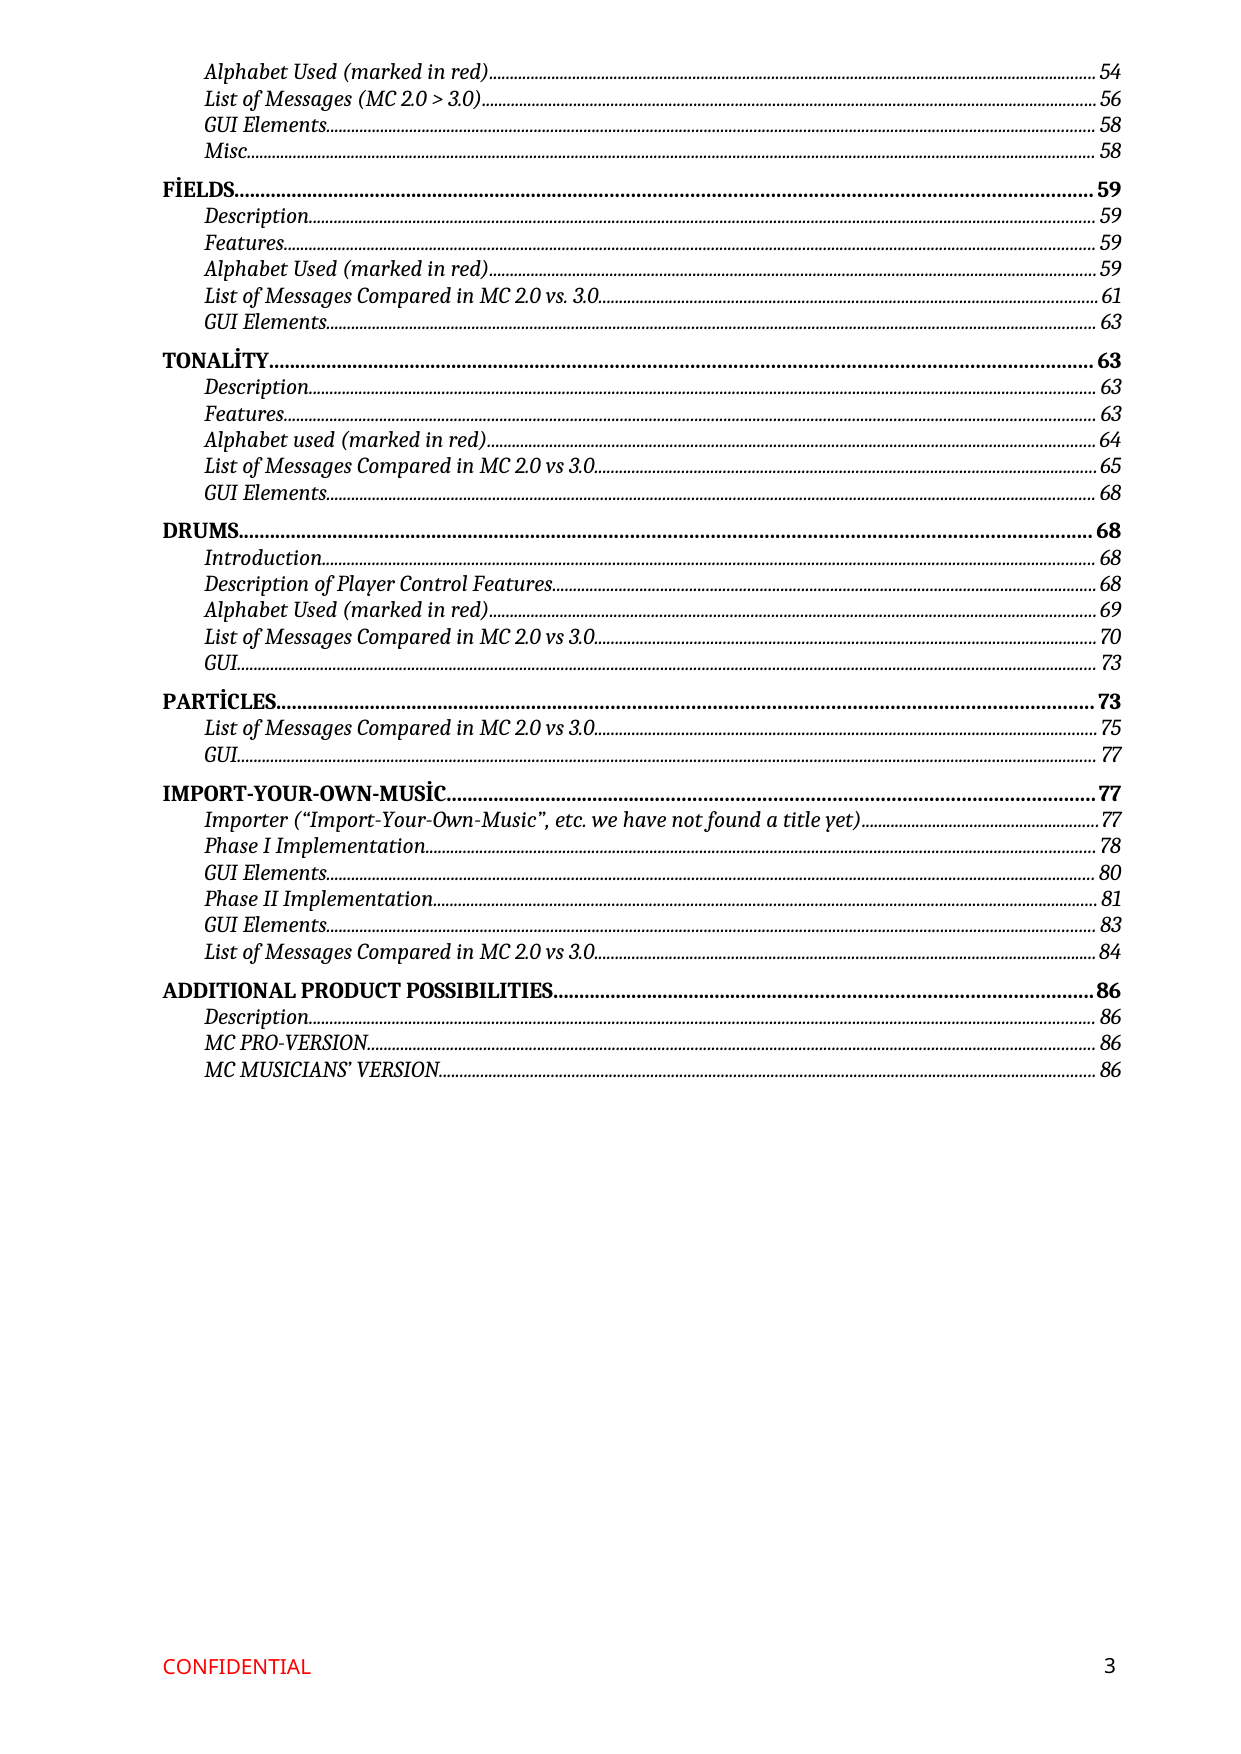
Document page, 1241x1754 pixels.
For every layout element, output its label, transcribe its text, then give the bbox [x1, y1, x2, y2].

text Tonality 63 [162, 348, 1122, 374]
text List of Messages Compared in MC 2.0 vs 3.0 70 [204, 624, 1122, 650]
text GUI 73 [204, 650, 1122, 676]
text Alphabet Used (marked in red) 54 [204, 59, 1122, 85]
text GUI 77 [204, 742, 1122, 768]
text Introduction 68 [204, 544, 1122, 571]
text Phase I Implementation 78 [204, 833, 1122, 859]
text GUI Elements 80 [204, 859, 1122, 886]
text Phase II Implementation 81 [204, 886, 1122, 912]
text GUI Elements 63 [204, 309, 1122, 335]
text List of Messages Compared in MC 2.0 vs. 3.0 61 [204, 282, 1122, 309]
text Description 86 [204, 1004, 1122, 1030]
text List of Messages (MC 2.0 > 3.0) 56 [204, 85, 1122, 112]
text Description 63 [204, 374, 1122, 400]
text Misc. 58 [204, 138, 1122, 164]
text ADDITIONAL PRODUCT POSSIBILITIES 86 [162, 977, 1122, 1004]
text Importer (“Import-Your-Own-Music”, etc. we have not found a title yet) 77 [204, 807, 1122, 833]
text GUI Elements 58 [204, 112, 1122, 138]
text List of Messages Compared in MC 2.0 vs 3.0 65 [204, 453, 1122, 479]
text Features 63 [204, 400, 1122, 427]
text Drums 68 [162, 518, 1122, 544]
text List of Messages Compared in MC 2.0 vs 3.0 84 [204, 938, 1122, 965]
text Particles 73 [162, 689, 1122, 715]
text Fields 59 [162, 177, 1122, 203]
text List of Messages Compared in MC 2.0 vs 3.0 75 [204, 715, 1122, 742]
text Alphabet used (marked in red) 64 [204, 427, 1122, 453]
text MC MUSICIANS’ VERSION 86 [204, 1056, 1122, 1083]
text MC PRO-VERSION 86 [204, 1030, 1122, 1056]
text GUI Elements 68 [204, 479, 1122, 506]
text Features 59 [204, 230, 1122, 256]
text Import-Your-Own-Music 77 [162, 780, 1122, 807]
text Description 59 [204, 203, 1122, 230]
text Alphabet Used (marked in red) 69 [204, 597, 1122, 624]
text Alphabet Used (marked in red) 59 [204, 256, 1122, 282]
text GUI Elements 83 [204, 912, 1122, 938]
text Description of Player Control Features 68 [204, 571, 1122, 597]
